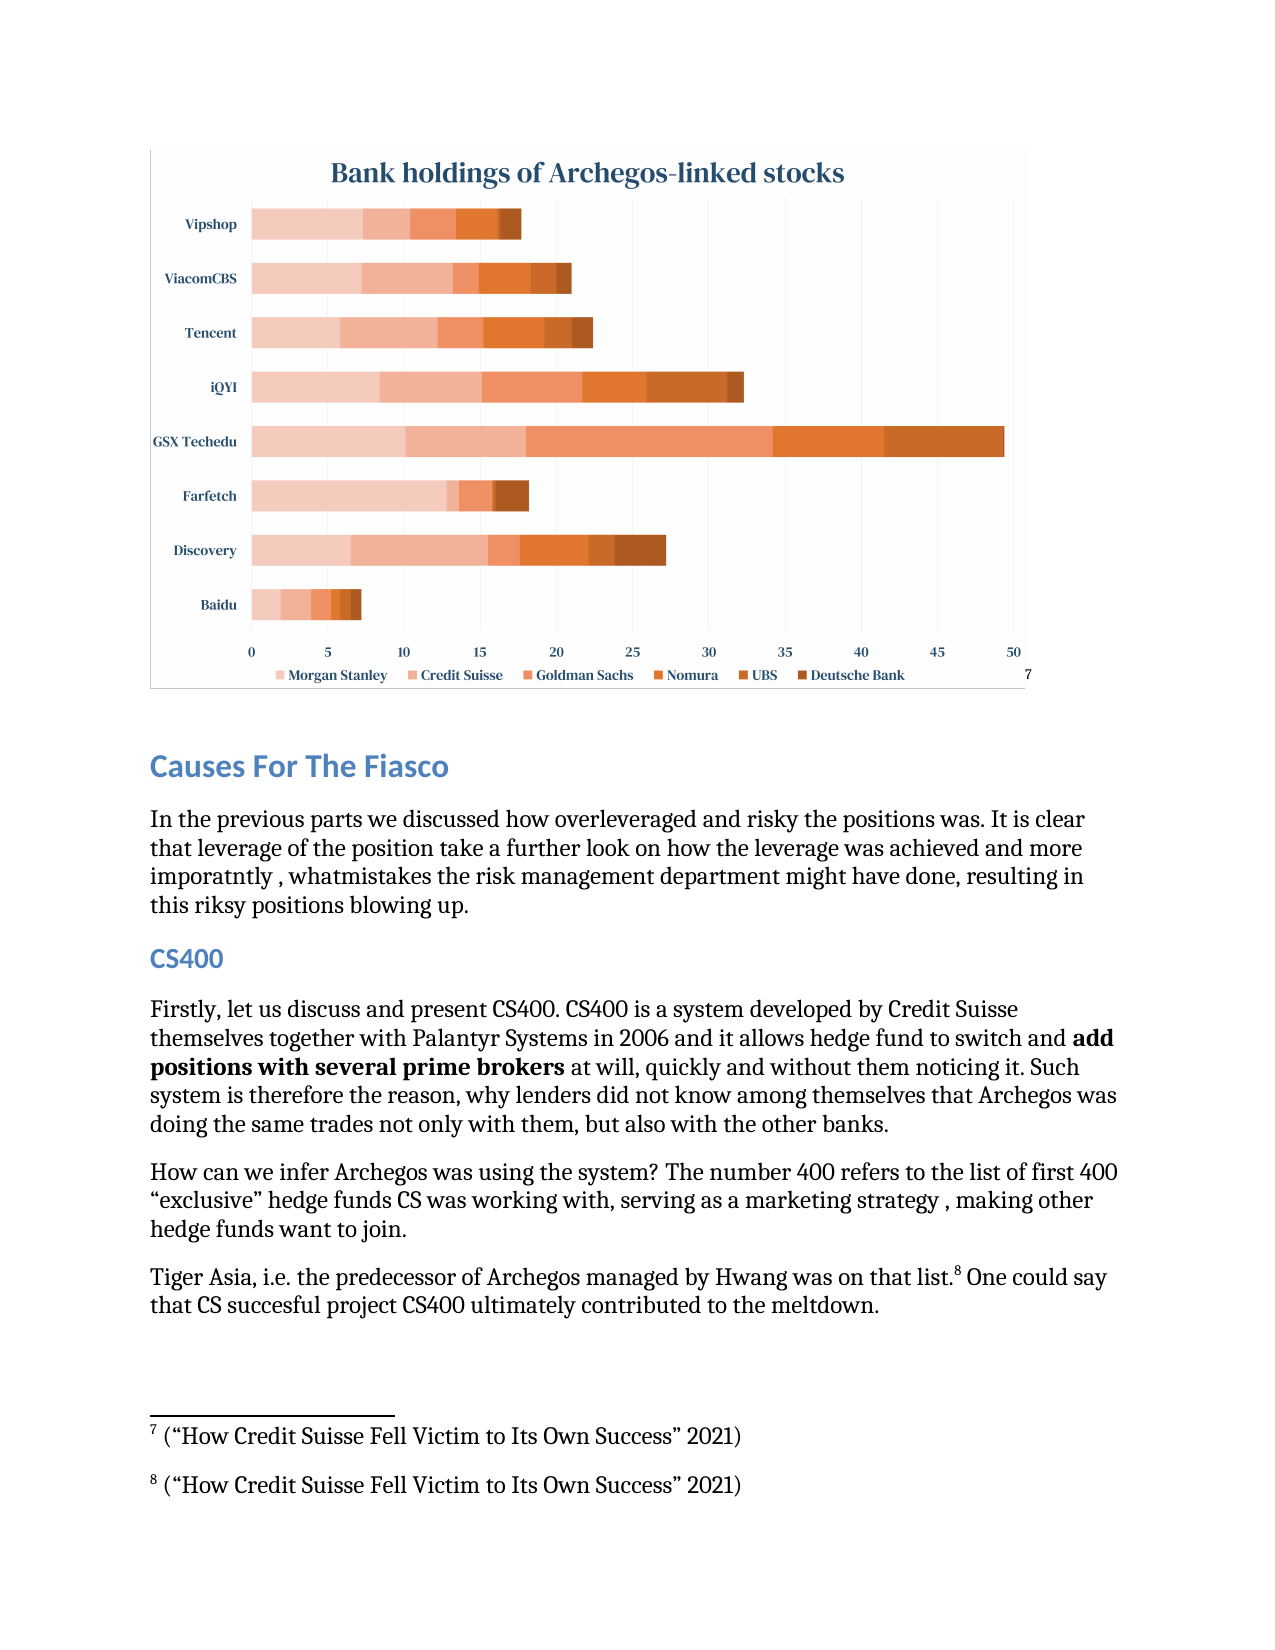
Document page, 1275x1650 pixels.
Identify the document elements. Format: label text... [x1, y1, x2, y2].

subtitle CS400 [150, 941, 1125, 976]
text How can we infer Archegos was using the system? The number 400 refers to the list of first 400 “exclusive” hedge funds CS was working with, serving as a marketing strategy , making other hedge funds want to join. [150, 1157, 1125, 1244]
text Tiger Asia, i.e. the predecessor of Archegos managed by Hwang was on that list. One could say that CS succesful project CS400 ultimately contributed to the meltdown. [150, 1262, 1125, 1320]
text Firstly, let us discuss and present CS400. CS400 is a system developed by Credit Suisse themselves together with Palantyr Systems in 2006 and it allows hedge fund to switch and add positions with several prime brokers at will, quickly and without them noticing it. Such system is therefore the reason, why lenders did not know among themselves that Archegos was doing the same trades not only with them, but also with the other banks. [150, 995, 1125, 1139]
text In the previous parts we discussed how overleveraged and risky the positions was. It is clear that leverage of the position take a further look on how the leverage was achieved and more imporatntly , whatmistakes the risk management department might have done, resulting in this riksy positions blowing up. [150, 805, 1125, 920]
picture [150, 150, 1025, 689]
subtitle Causes For The Fiasco [150, 745, 1125, 786]
